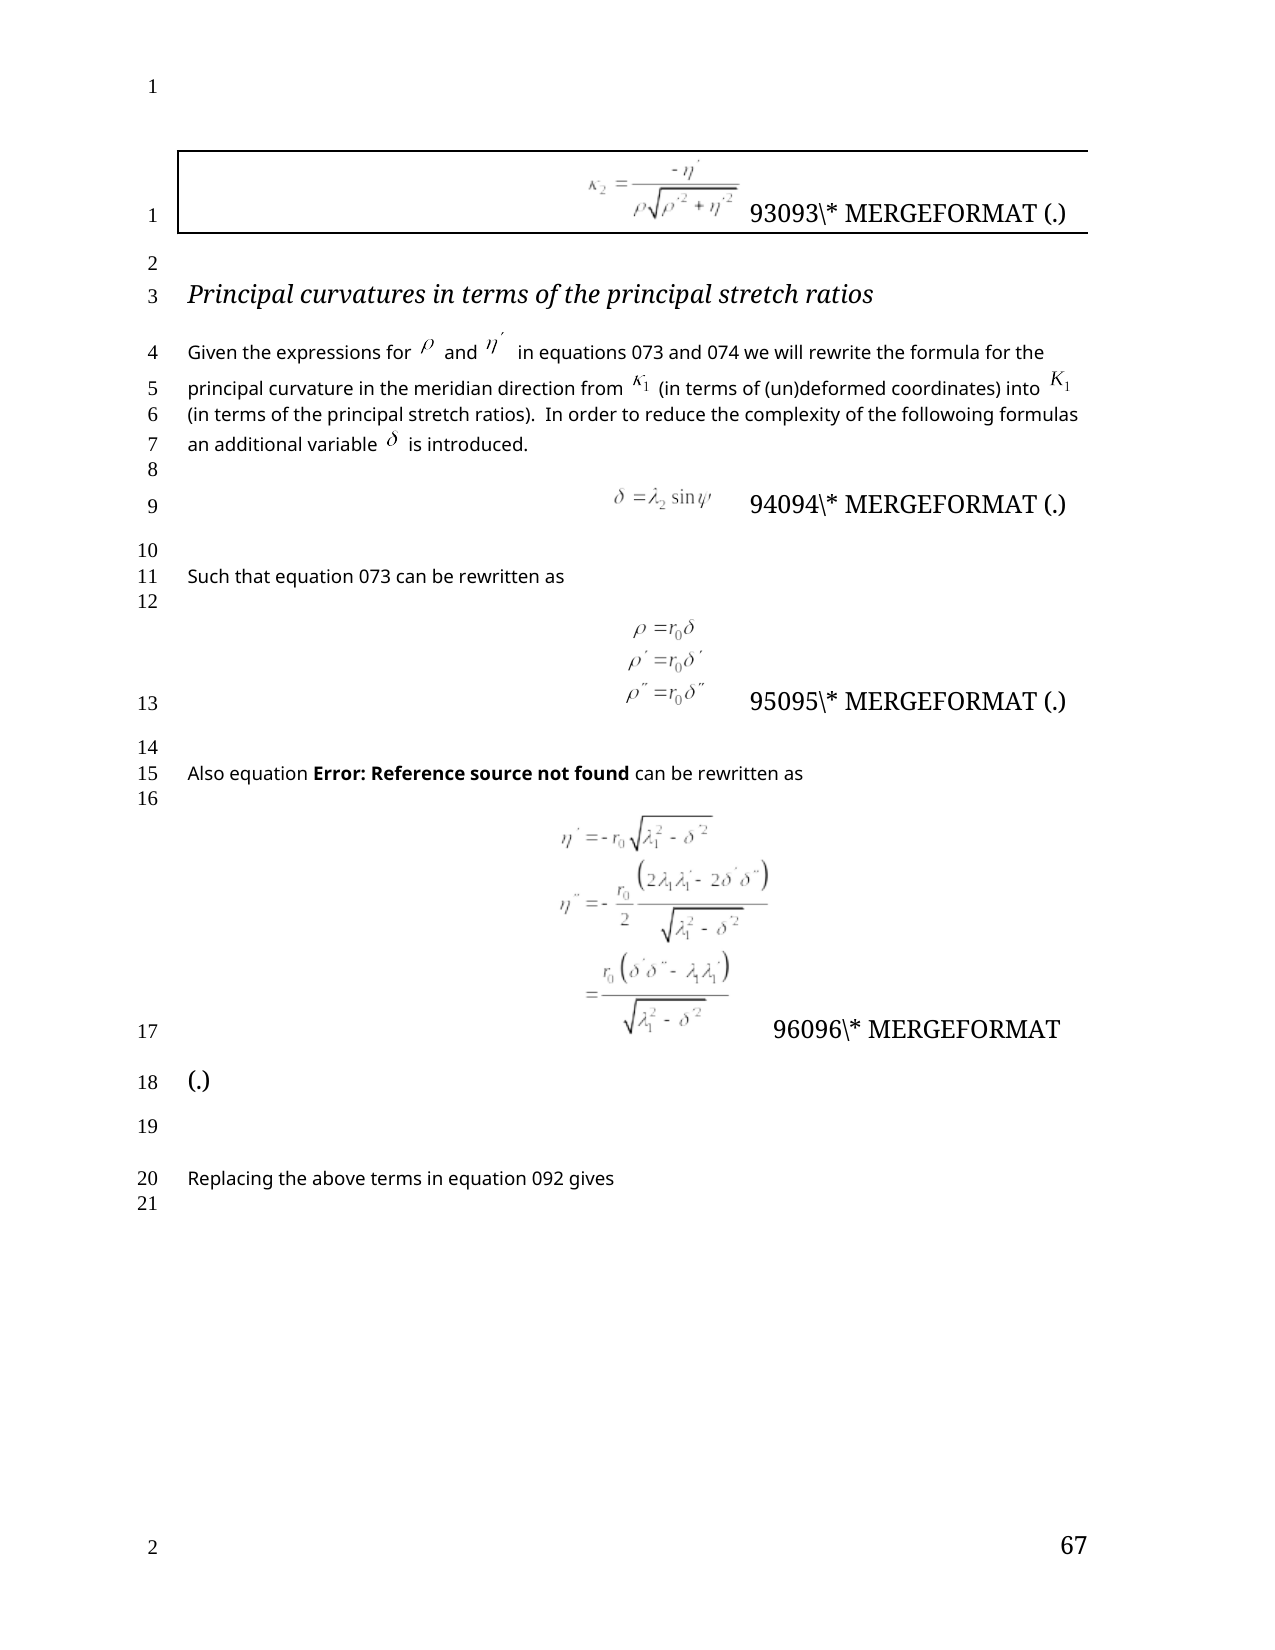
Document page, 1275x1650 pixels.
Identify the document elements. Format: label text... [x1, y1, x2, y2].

text Replacing the above terms in equation gives [187, 1165, 1088, 1190]
subtitle Principal curvatures in terms of the principal stretch ratios [187, 277, 1088, 311]
text Given the expressions for and in equations and we will rewrite the formula for the principal curvature in the meridian direction from (in terms of (un)deformed coordinates) into (in terms of the principal stretch ratios). In order to reduce the complexity of the followoing formulas an additional variable is introduced. [187, 328, 1088, 457]
text Such that equation can be rewritten as [187, 564, 1088, 589]
